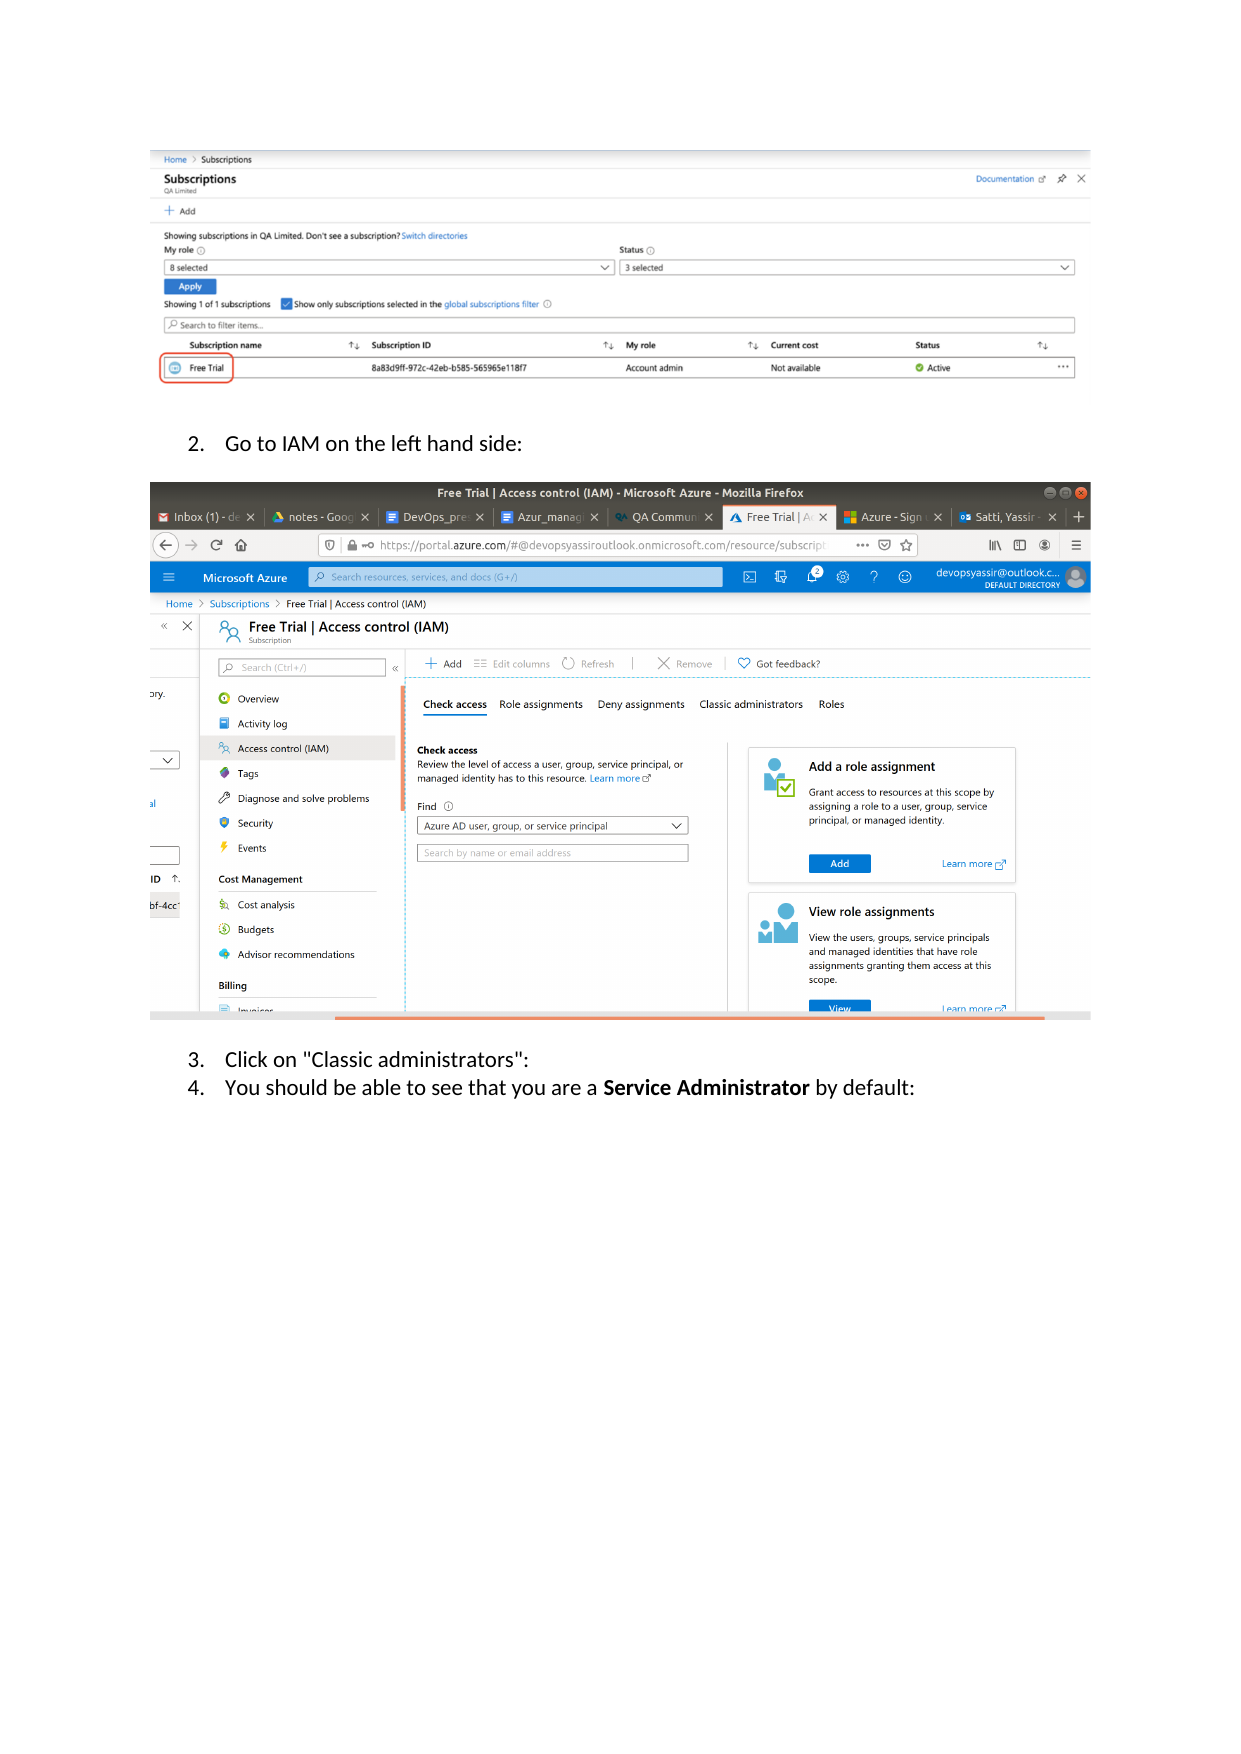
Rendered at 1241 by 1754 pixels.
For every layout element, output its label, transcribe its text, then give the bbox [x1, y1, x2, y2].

list You should be able to see that you are a Service Administrator by default: [187, 1073, 1090, 1101]
list Go to IAM on the left hand side: [187, 429, 1090, 457]
picture [150, 150, 1091, 405]
list Click on "Classic administrators": [187, 1045, 1090, 1073]
picture [150, 482, 1091, 1020]
